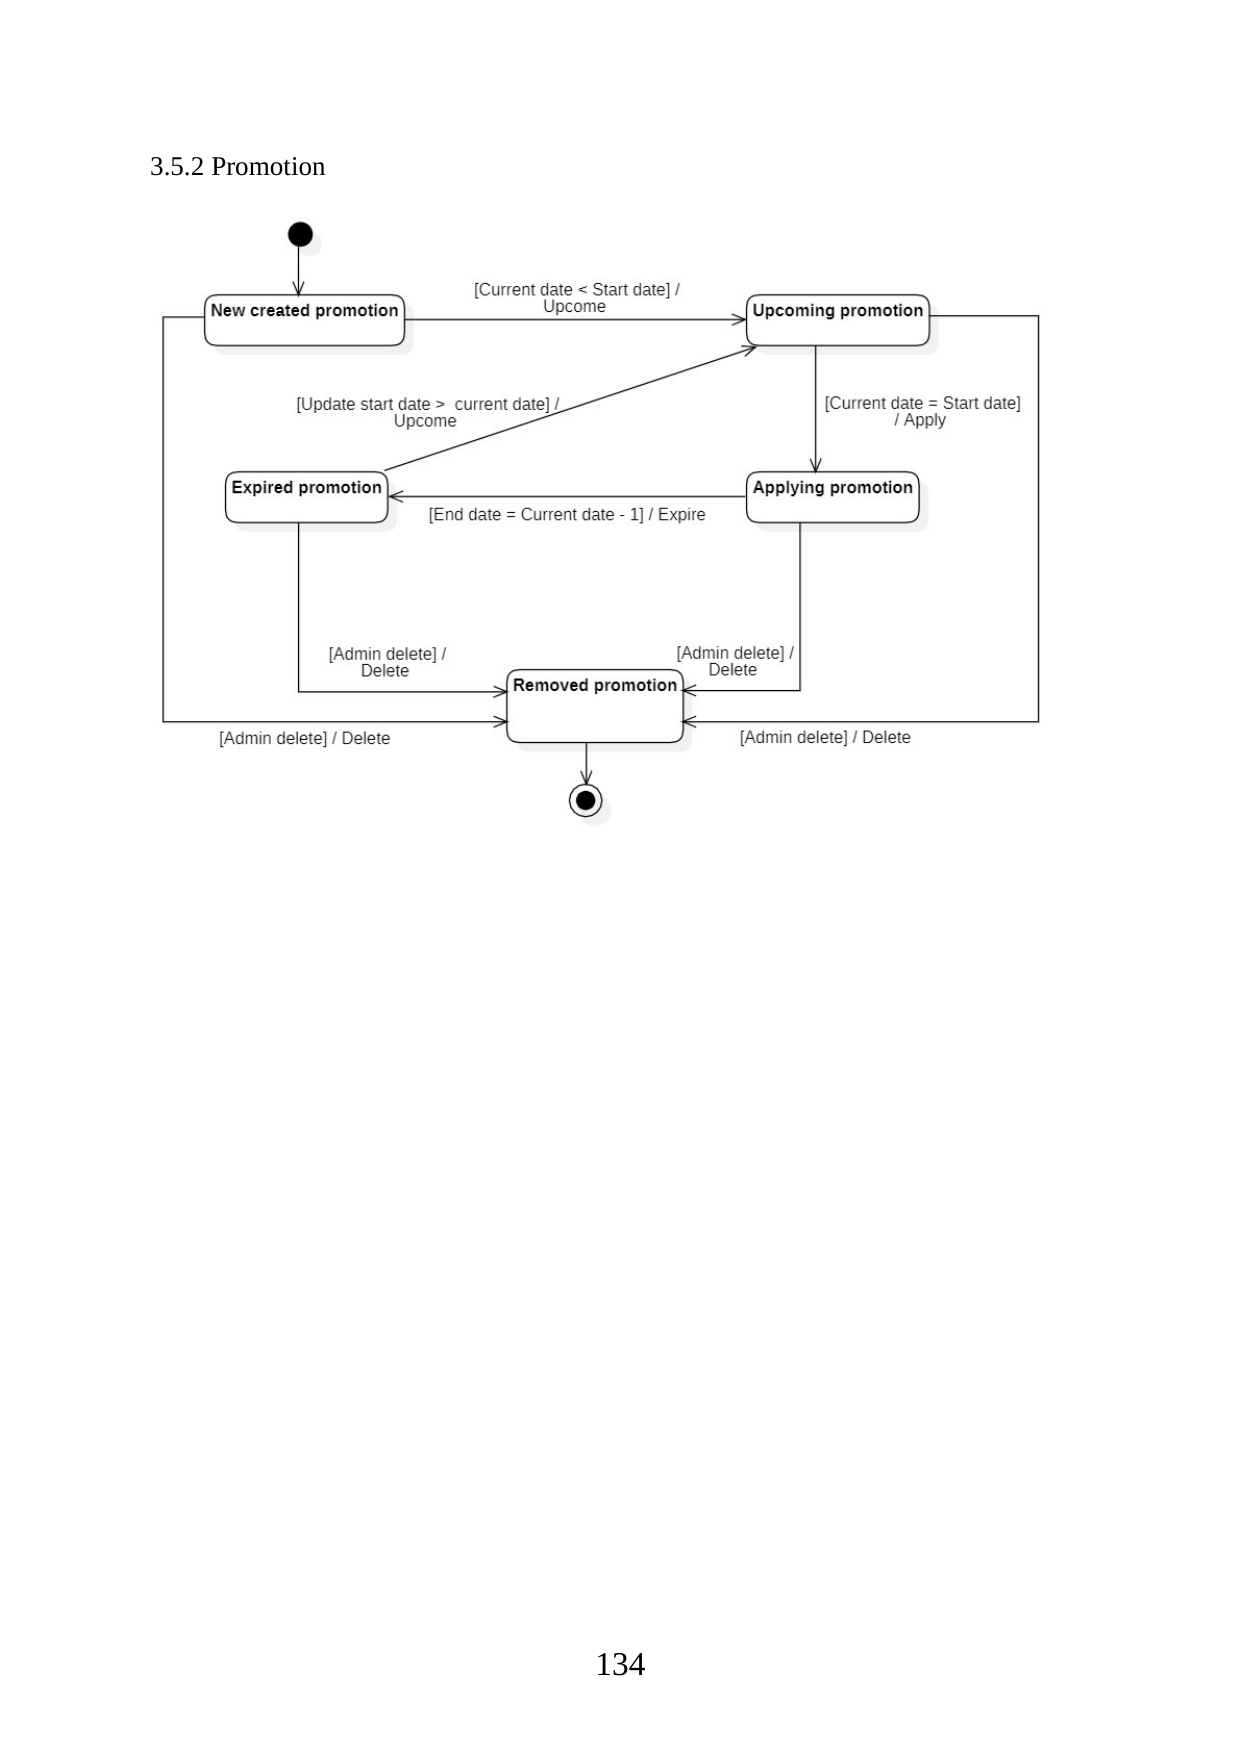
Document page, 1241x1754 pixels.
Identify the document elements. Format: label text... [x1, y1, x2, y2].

picture [150, 209, 1091, 868]
subtitle 3.5.2 Promotion [150, 150, 1090, 181]
